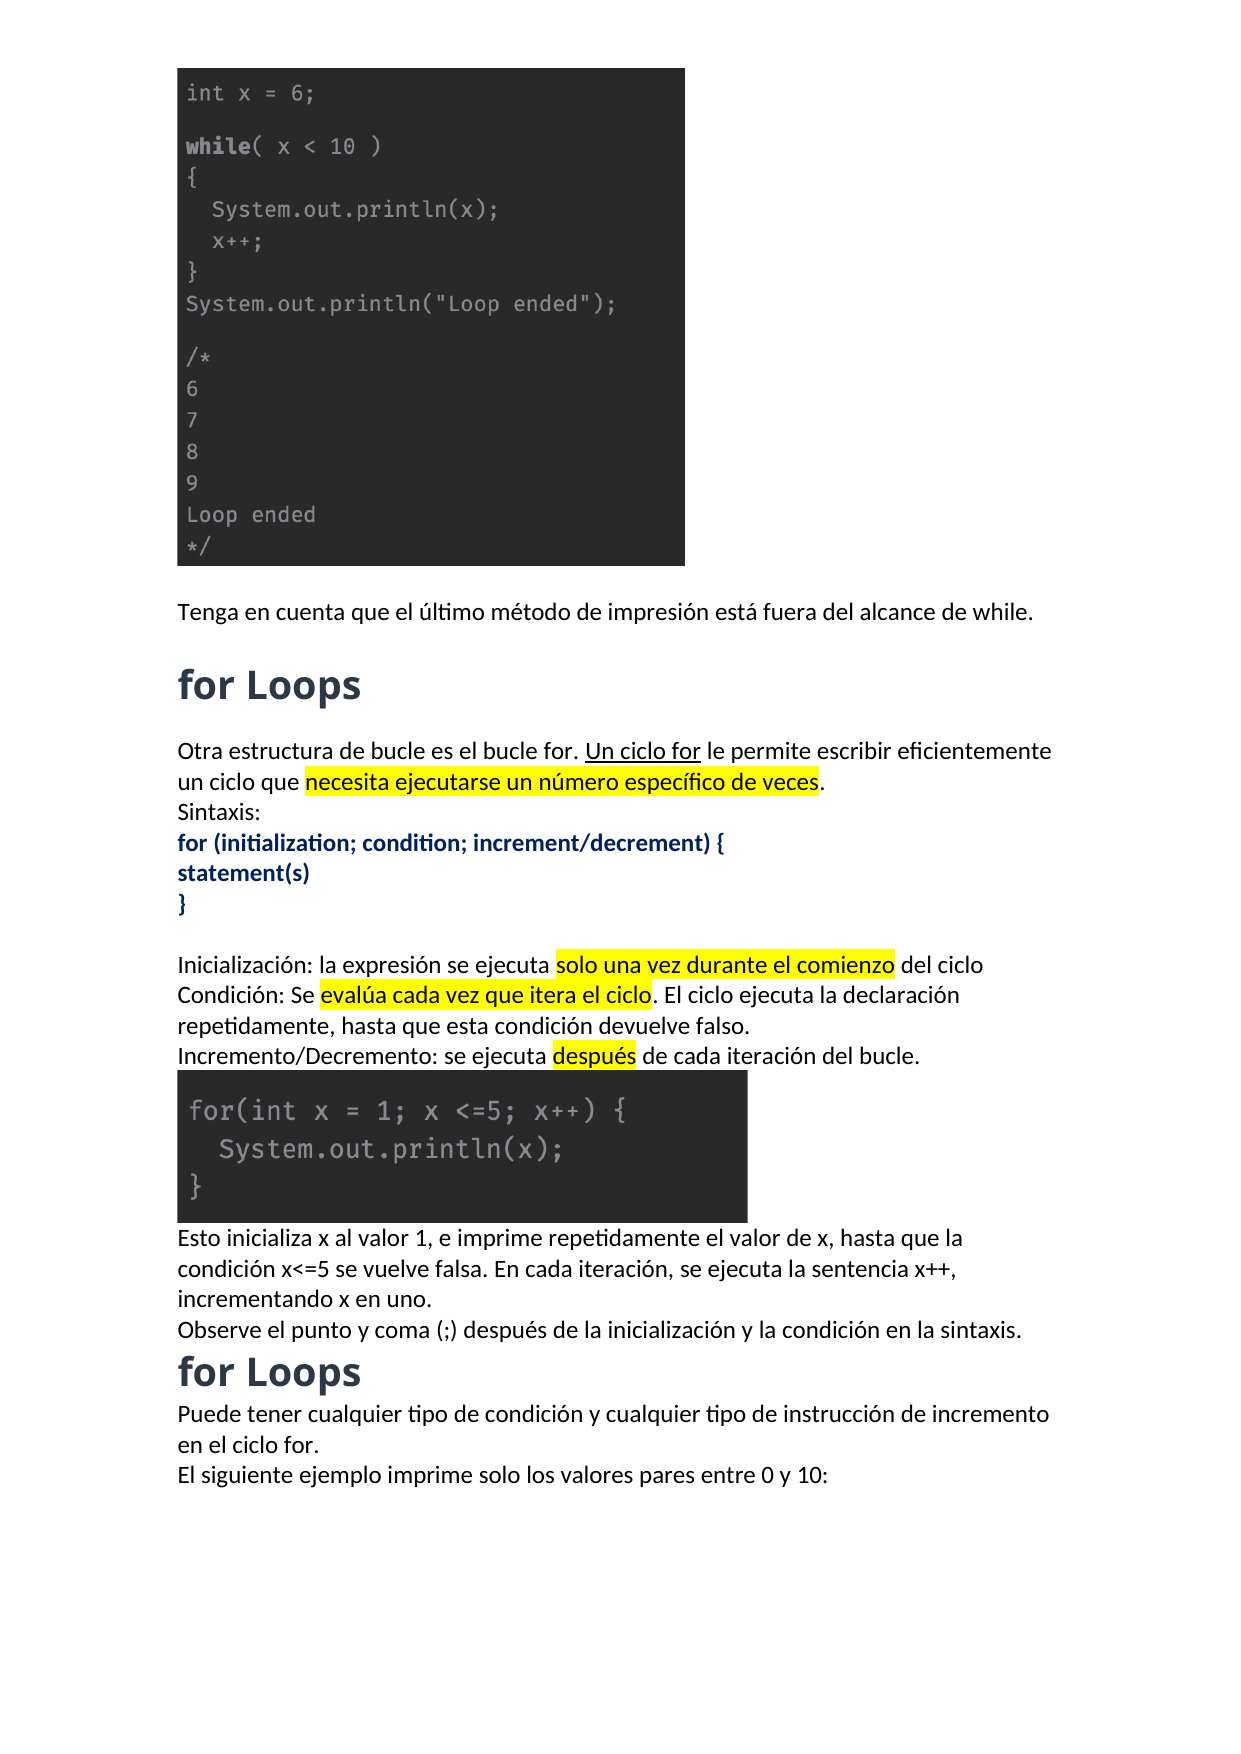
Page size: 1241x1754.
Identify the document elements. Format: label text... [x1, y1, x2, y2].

subtitle for Loops [177, 1344, 1063, 1398]
text Incremento/Decremento: se ejecuta después de cada iteración del bucle. [177, 1040, 553, 1070]
text Puede tener cualquier tipo de condición y cualquier tipo de instrucción de incremento en el ciclo for. [177, 1398, 1063, 1459]
text Inicialización: la expresión se ejecuta solo una vez durante el comienzo del ciclo [895, 949, 1063, 979]
subtitle for Loops [177, 657, 1063, 711]
text Otra estructura de bucle es el bucle for. Un ciclo for le permite escribir eficientemente un ciclo que necesita ejecutarse un número específico de veces. [177, 711, 1063, 796]
text Condición: Se evalúa cada vez que itera el ciclo. El ciclo ejecuta la declaración repetidamente, hasta que esta condición devuelve falso. [177, 979, 1063, 1040]
text Tenga en cuenta que el último método de impresión está fuera del alcance de while. [177, 596, 1063, 627]
text Sintaxis: [177, 796, 1063, 827]
text Inicialización: la expresión se ejecuta solo una vez durante el comienzo del ciclo [177, 949, 556, 979]
text Observe el punto y coma (;) después de la inicialización y la condición en la sintaxis. [177, 1314, 1063, 1344]
text Esto inicializa x al valor 1, e imprime repetidamente el valor de x, hasta que la condición x<=5 se vuelve falsa. En cada iteración, se ejecuta la sentencia x++, incrementando x en uno. [177, 1222, 1063, 1314]
text Incremento/Decremento: se ejecuta después de cada iteración del bucle. [636, 1040, 1063, 1071]
picture [177, 68, 685, 566]
picture [177, 1070, 748, 1223]
text El siguiente ejemplo imprime solo los valores pares entre 0 y 10: [177, 1459, 1063, 1490]
text for (initialization; condition; increment/decrement) { statement(s) } [177, 827, 1063, 918]
